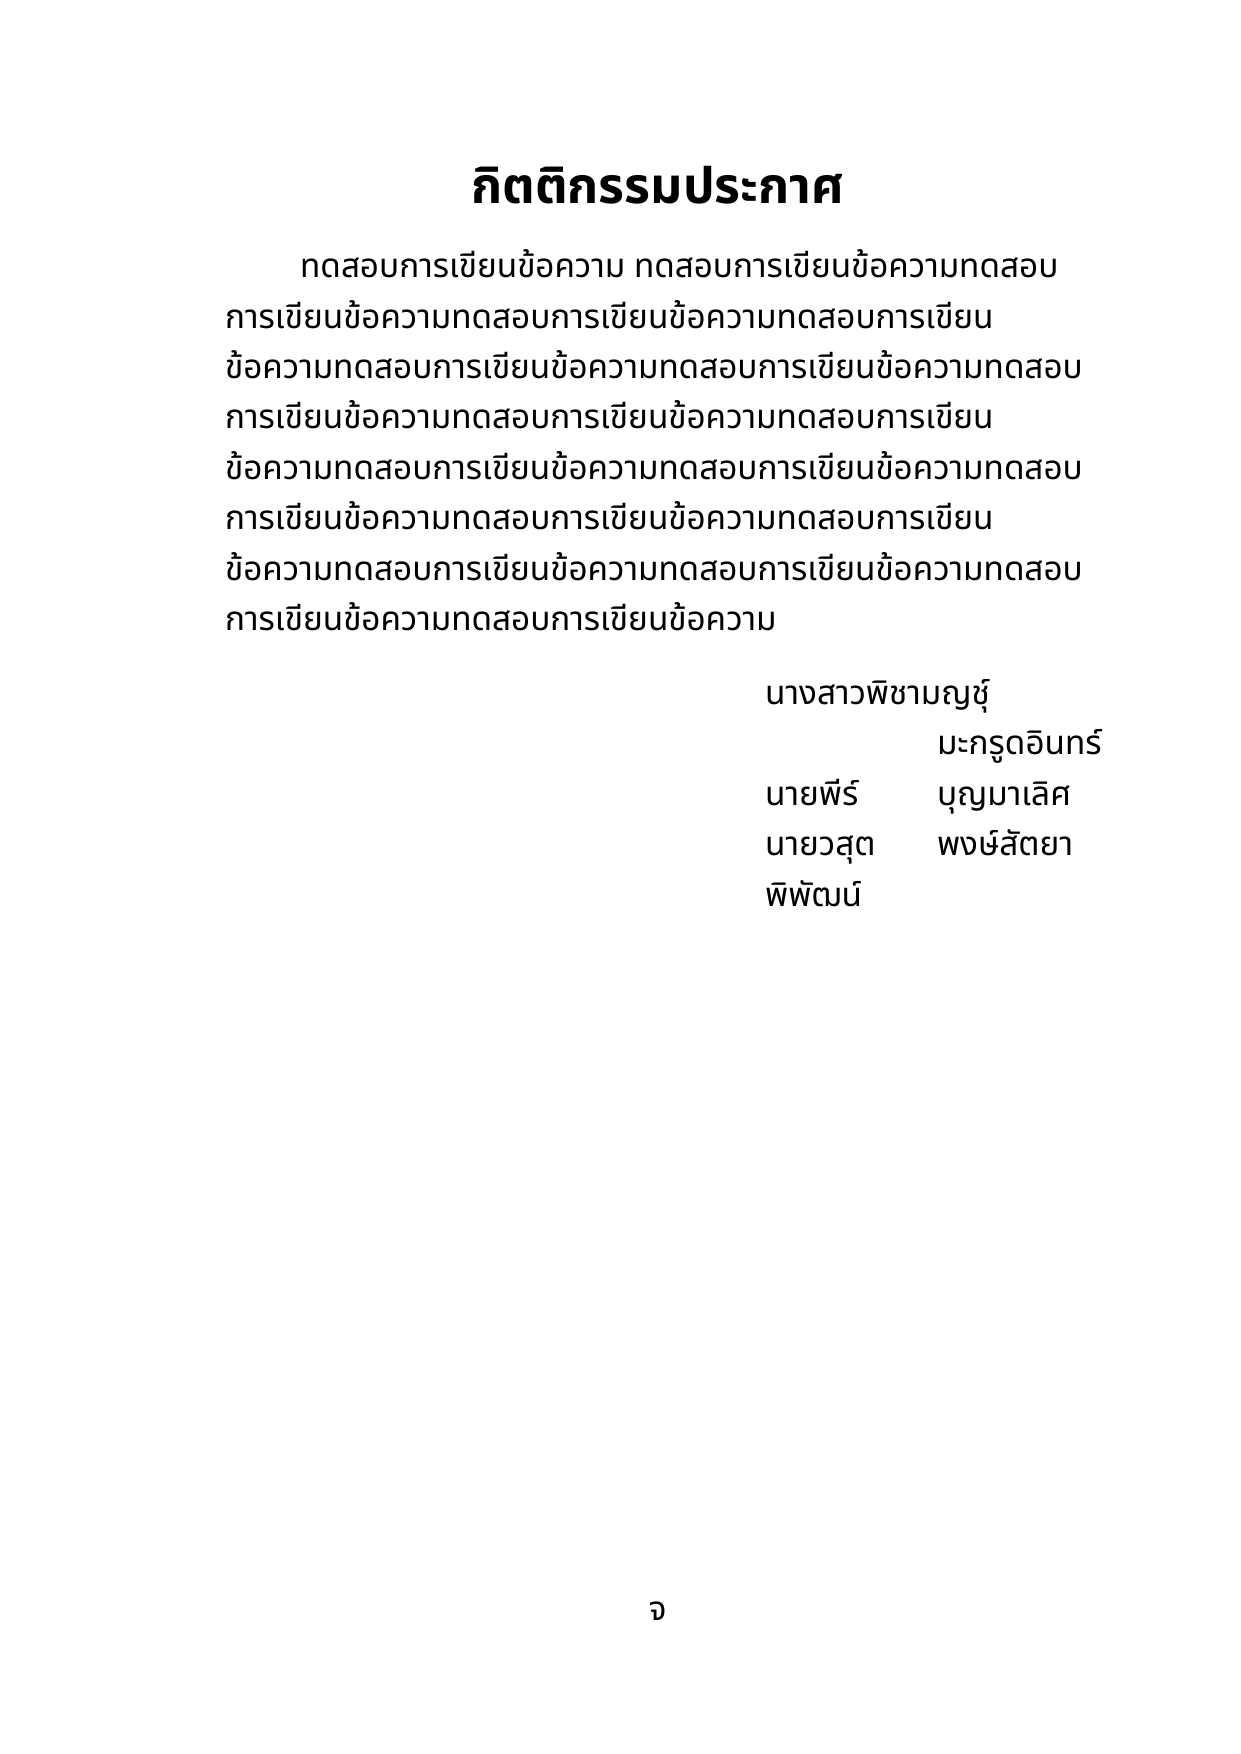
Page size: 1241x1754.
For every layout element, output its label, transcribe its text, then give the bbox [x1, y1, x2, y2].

text กิตติกรรมประกาศ [225, 150, 1090, 226]
text นายวสุต พงษ์สัตยาพิพัฒน์ [765, 820, 1132, 921]
text นางสาวพิชามญชุ์ มะกรูดอินทร์ [765, 669, 1132, 770]
text นายพีร์ บุญมาเลิศ [765, 770, 1132, 820]
text ทดสอบการเขียนข้อความ ทดสอบการเขียนข้อความทดสอบการเขียนข้อความทดสอบการเขียนข้อความทดสอบการเขียนข้อความทดสอบการเขียนข้อความทดสอบการเขียนข้อความทดสอบการเขียนข้อความทดสอบการเขียนข้อความทดสอบการเขียนข้อความทดสอบการเขียนข้อความทดสอบการเขียนข้อความทดสอบการเขียนข้อความทดสอบการเขียนข้อความทดสอบการเขียนข้อความทดสอบการเขียนข้อความทดสอบการเขียนข้อความทดสอบการเขียนข้อความทดสอบการเขียนข้อความ [225, 242, 1090, 646]
